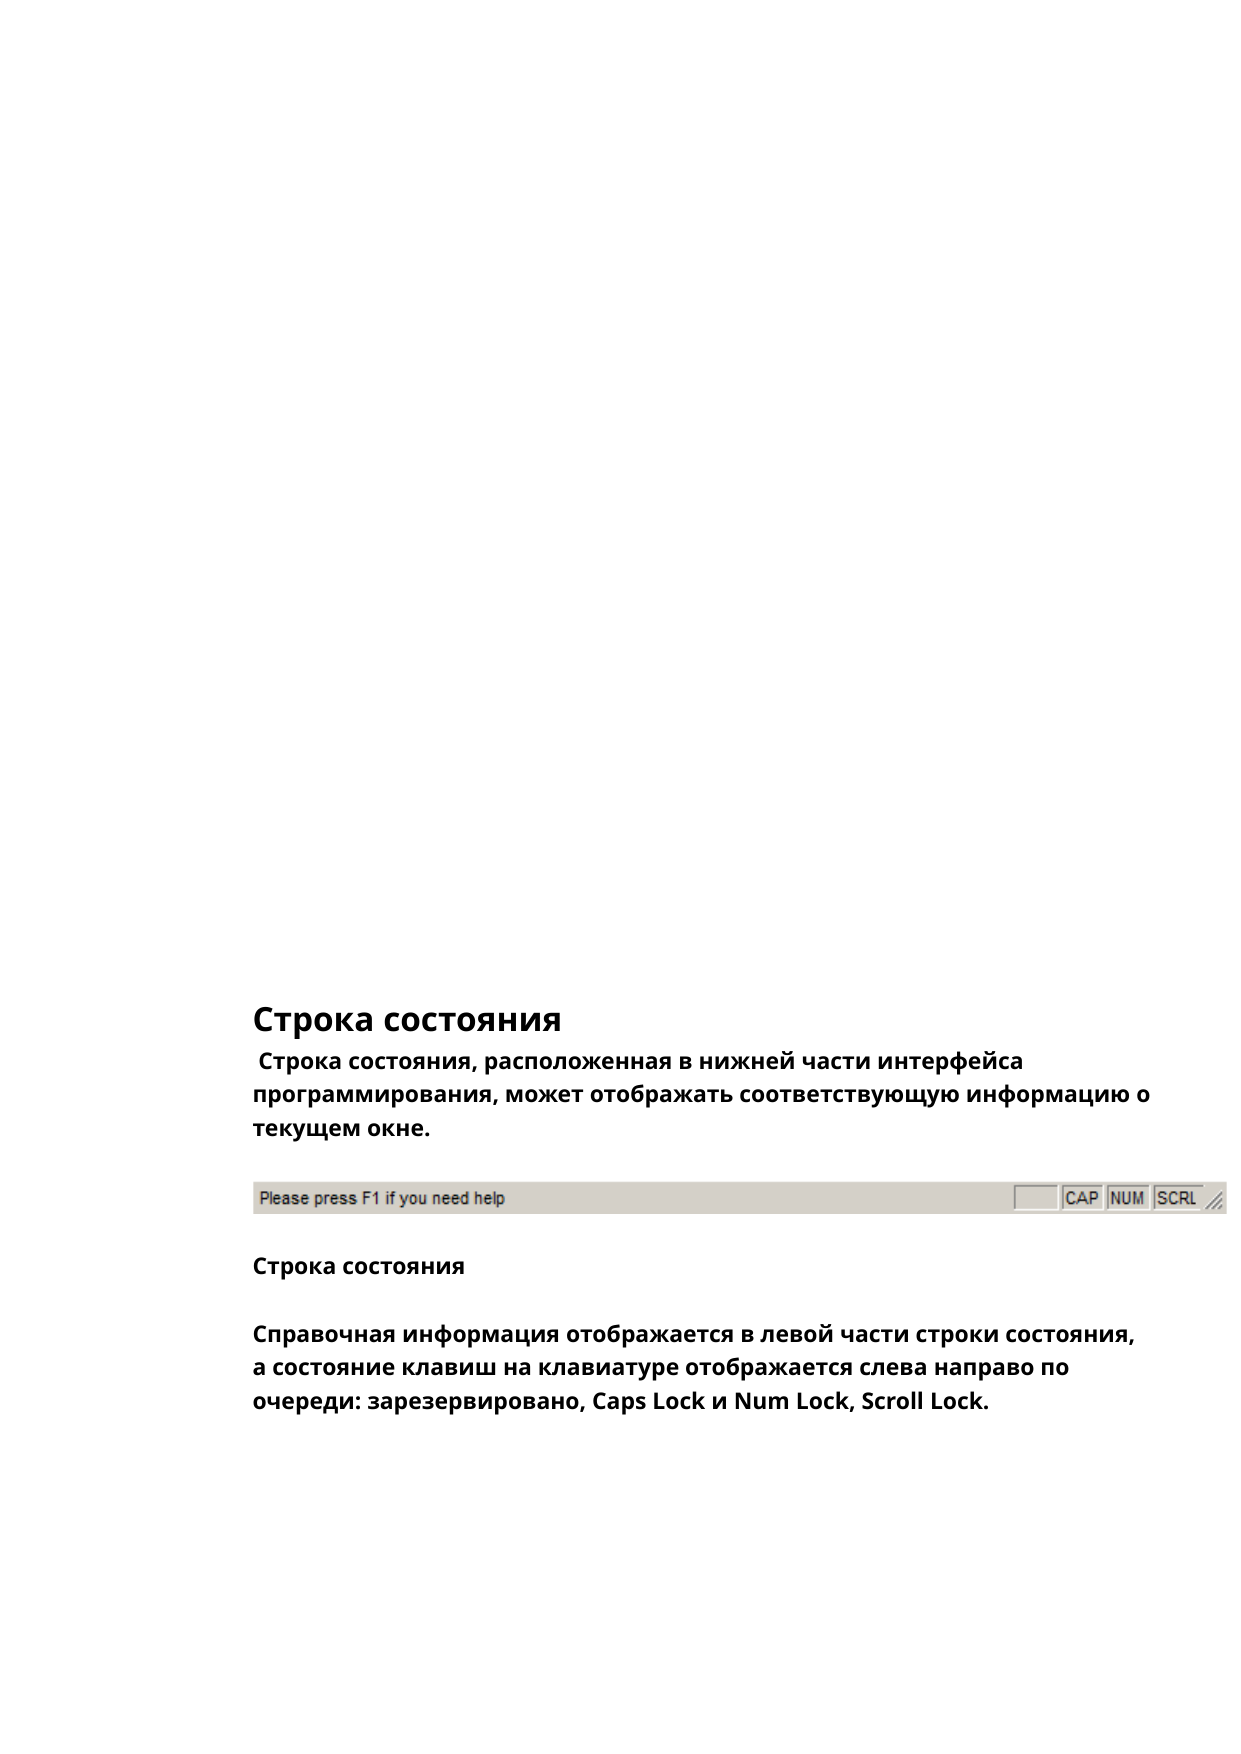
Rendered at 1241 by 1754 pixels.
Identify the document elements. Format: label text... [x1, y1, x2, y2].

list Строка состояния, расположенная в нижней части интерфейса программирования, может отображать соответствующую информацию о текущем окне. [252, 1044, 1152, 1143]
list Строка состояния [252, 996, 1152, 1041]
list Строка состояния [252, 1250, 1152, 1281]
list Справочная информация отображается в левой части строки состояния, а состояние клавиш на клавиатуре отображается слева направо по очереди: зарезервировано, Caps Lock и Num Lock, Scroll Lock. [252, 1317, 1152, 1416]
picture [252, 1179, 1227, 1214]
